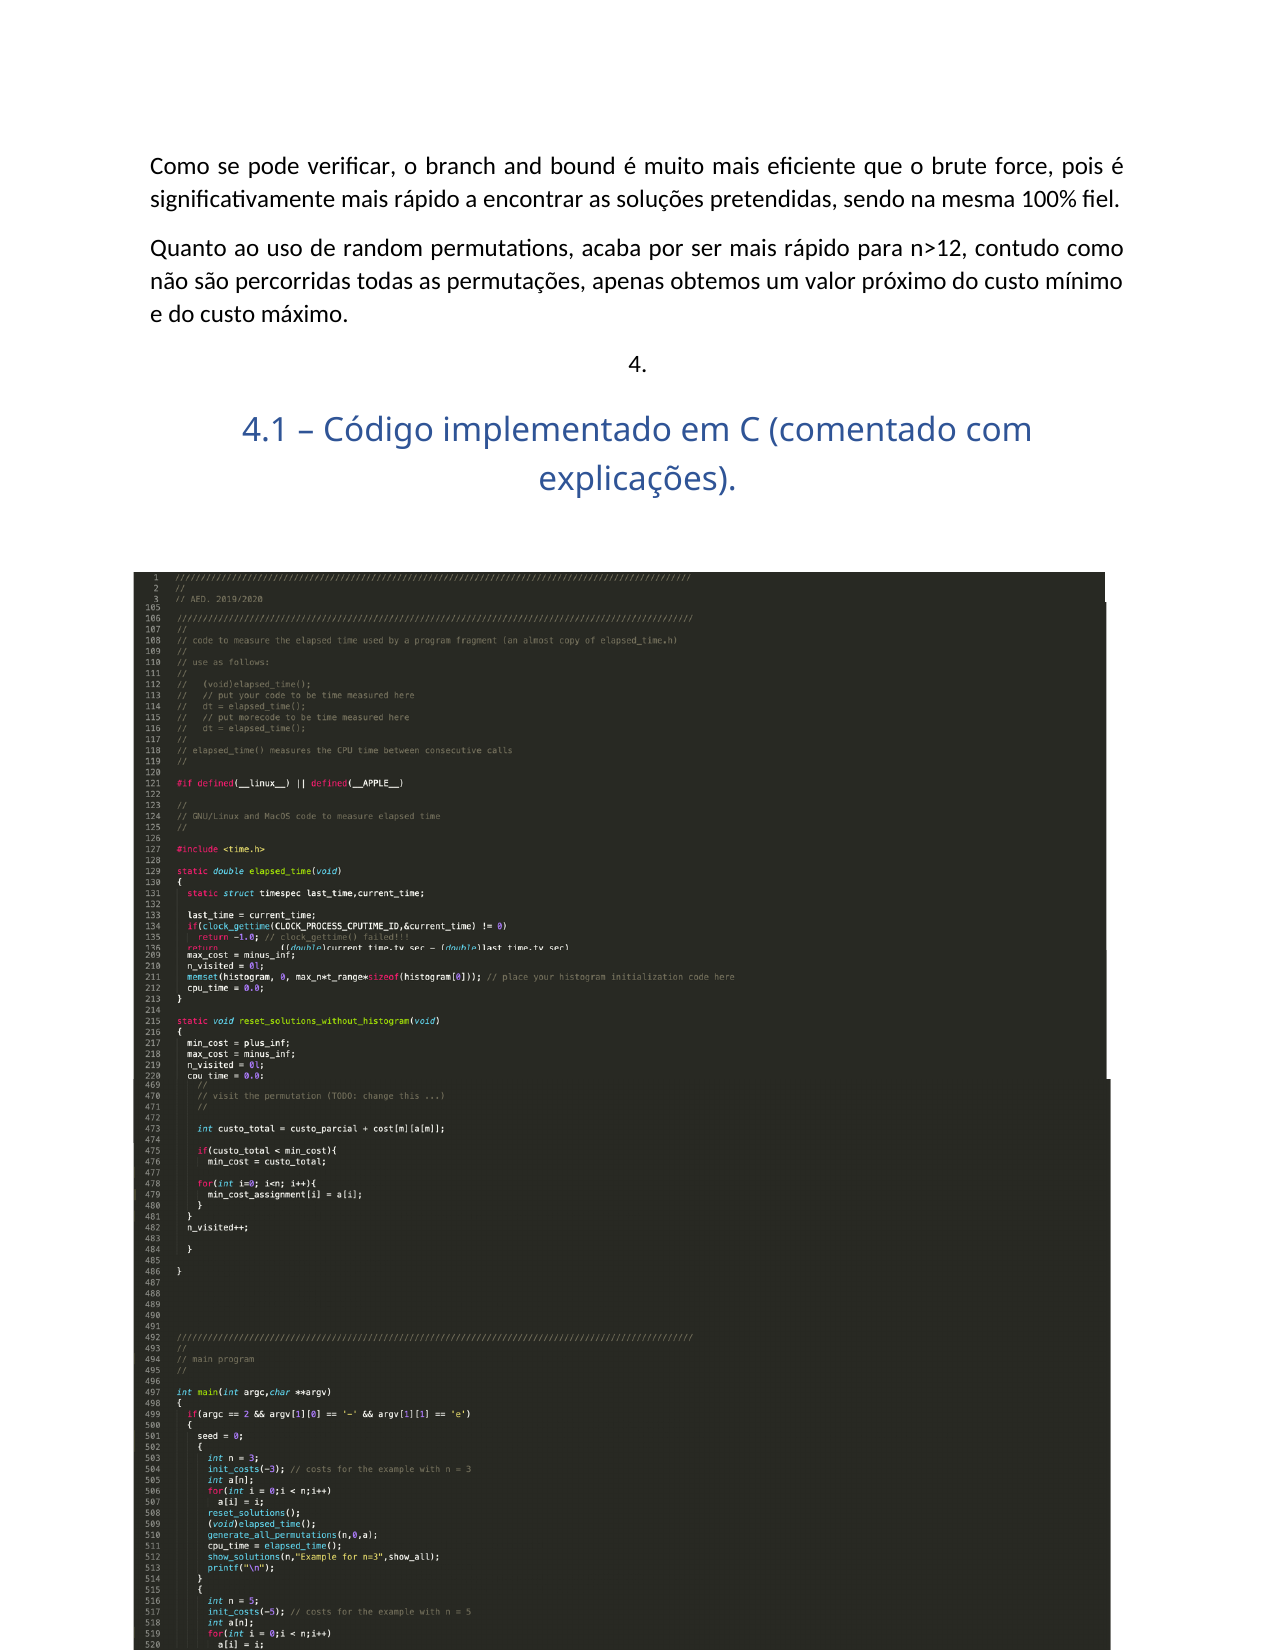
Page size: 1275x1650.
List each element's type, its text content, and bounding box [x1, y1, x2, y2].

text Quanto ao uso de random permutations, acaba por ser mais rápido para n>12, contudo como não são percorridas todas as permutações, apenas obtemos um valor próximo do custo mínimo e do custo máximo. [150, 232, 1125, 329]
subtitle 4.1 – Código implementado em C (comentado com explicações). [150, 406, 1125, 500]
text 4. [150, 348, 1125, 378]
picture [132, 572, 1109, 1648]
text Como se pode verificar, o branch and bound é muito mais eficiente que o brute force, pois é significativamente mais rápido a encontrar as soluções pretendidas, sendo na mesma 100% fiel. [150, 150, 1125, 213]
